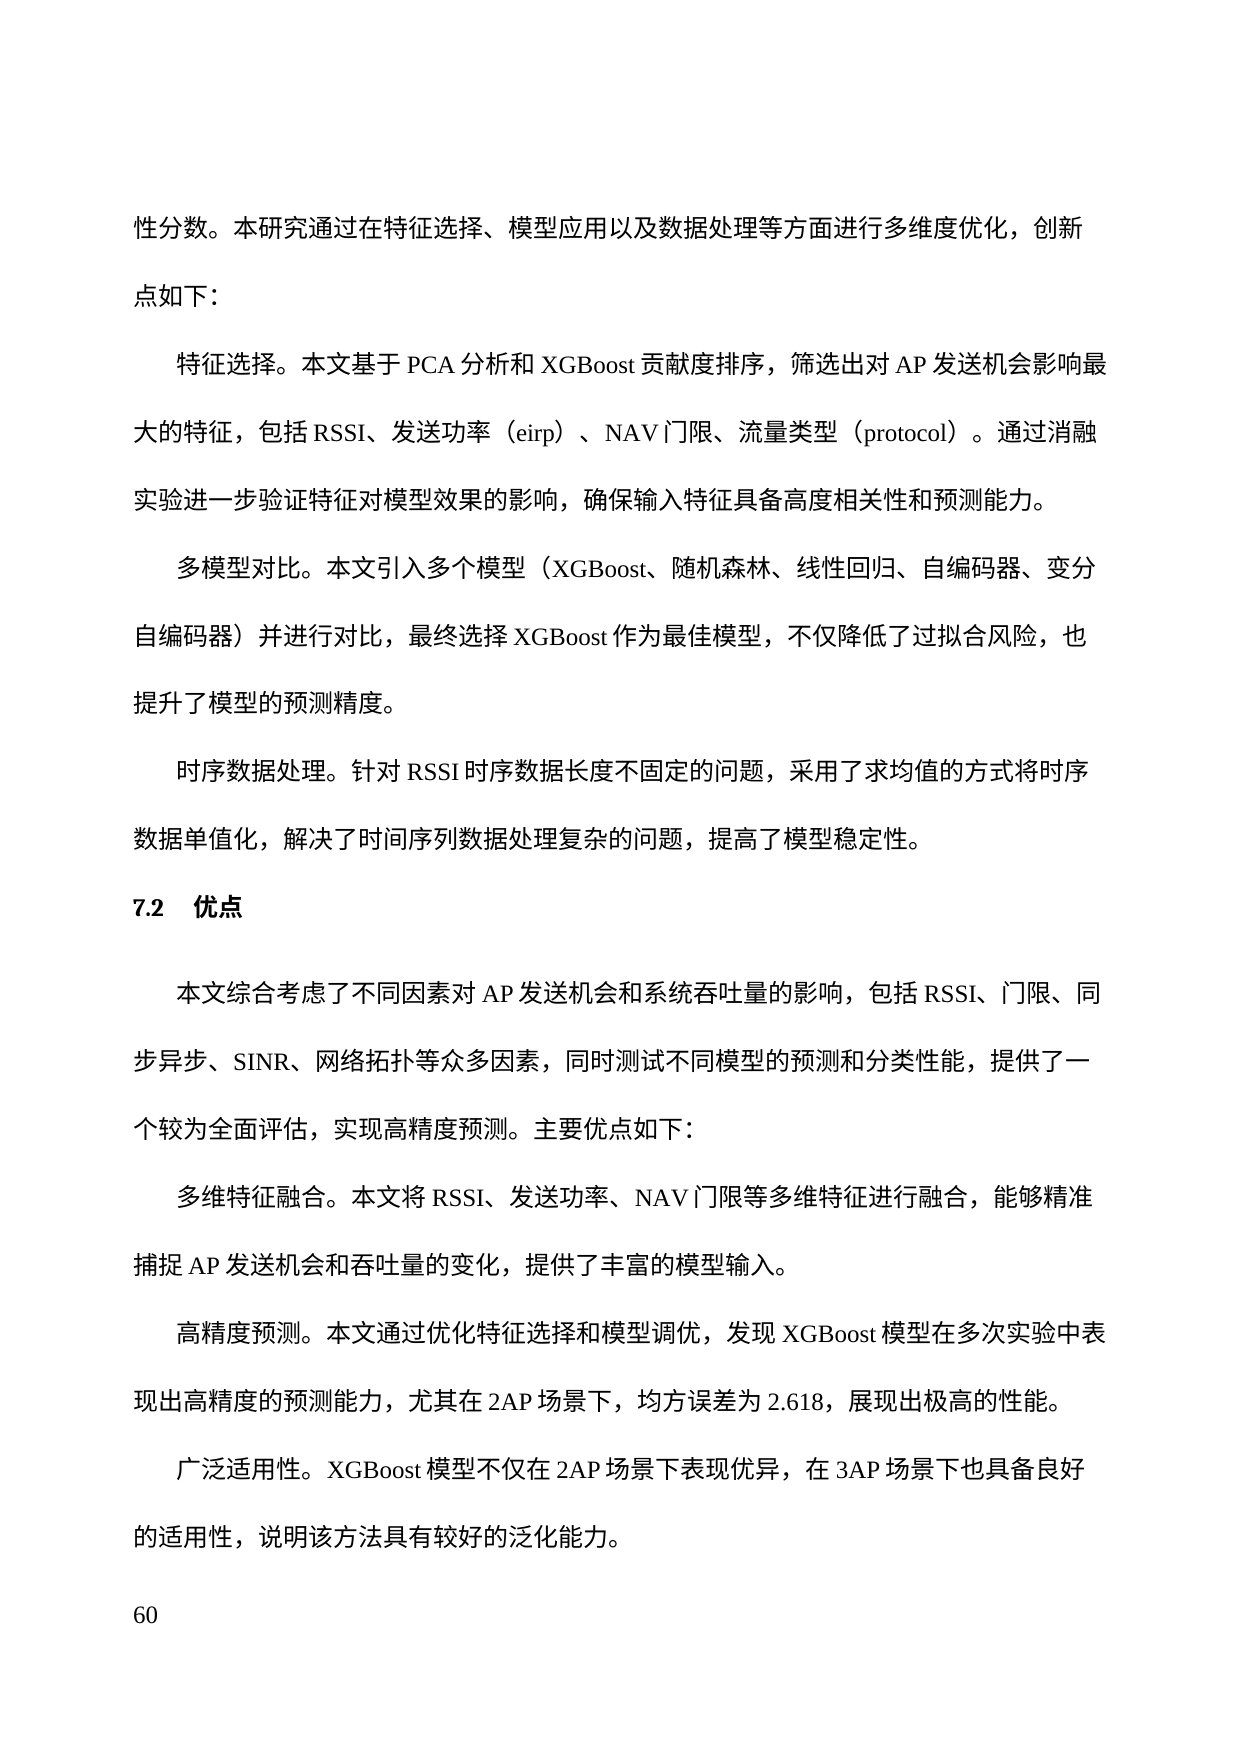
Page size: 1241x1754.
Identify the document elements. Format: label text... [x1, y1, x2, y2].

text 多维特征融合。本文将RSSI、发送功率、NAV门限等多维特征进行融合，能够精准捕捉AP发送机会和吞吐量的变化，提供了丰富的模型输入。 [133, 1162, 1107, 1297]
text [133, 193, 1107, 328]
text 广泛适用性。XGBoost模型不仅在2AP场景下表现优异，在3AP场景下也具备良好的适用性，说明该方法具有较好的泛化能力。 [133, 1433, 1107, 1569]
text 本文综合考虑了不同因素对AP发送机会和系统吞吐量的影响，包括RSSI、门限、同步异步、SINR、网络拓扑等众多因素，同时测试不同模型的预测和分类性能，提供了一个较为全面评估，实现高精度预测。主要优点如下： [133, 958, 1107, 1162]
text 高精度预测。本文通过优化特征选择和模型调优，发现XGBoost模型在多次实验中表现出高精度的预测能力，尤其在2AP场景下，均方误差为2.618，展现出极高的性能。 [133, 1297, 1107, 1433]
text 时序数据处理。针对RSSI时序数据长度不固定的问题，采用了求均值的方式将时序数据单值化，解决了时间序列数据处理复杂的问题，提高了模型稳定性。 [133, 736, 1107, 872]
subtitle 优点 [133, 872, 1107, 940]
text 多模型对比。本文引入多个模型（XGBoost、随机森林、线性回归、自编码器、变分自编码器）并进行对比，最终选择XGBoost作为最佳模型，不仅降低了过拟合风险，也提升了模型的预测精度。 [133, 532, 1107, 736]
text 特征选择。本文基于PCA分析和XGBoost贡献度排序，筛选出对AP发送机会影响最大的特征，包括RSSI、发送功率（eirp）、NAV门限、流量类型（protocol）。通过消融实验进一步验证特征对模型效果的影响，确保输入特征具备高度相关性和预测能力。 [133, 328, 1107, 532]
